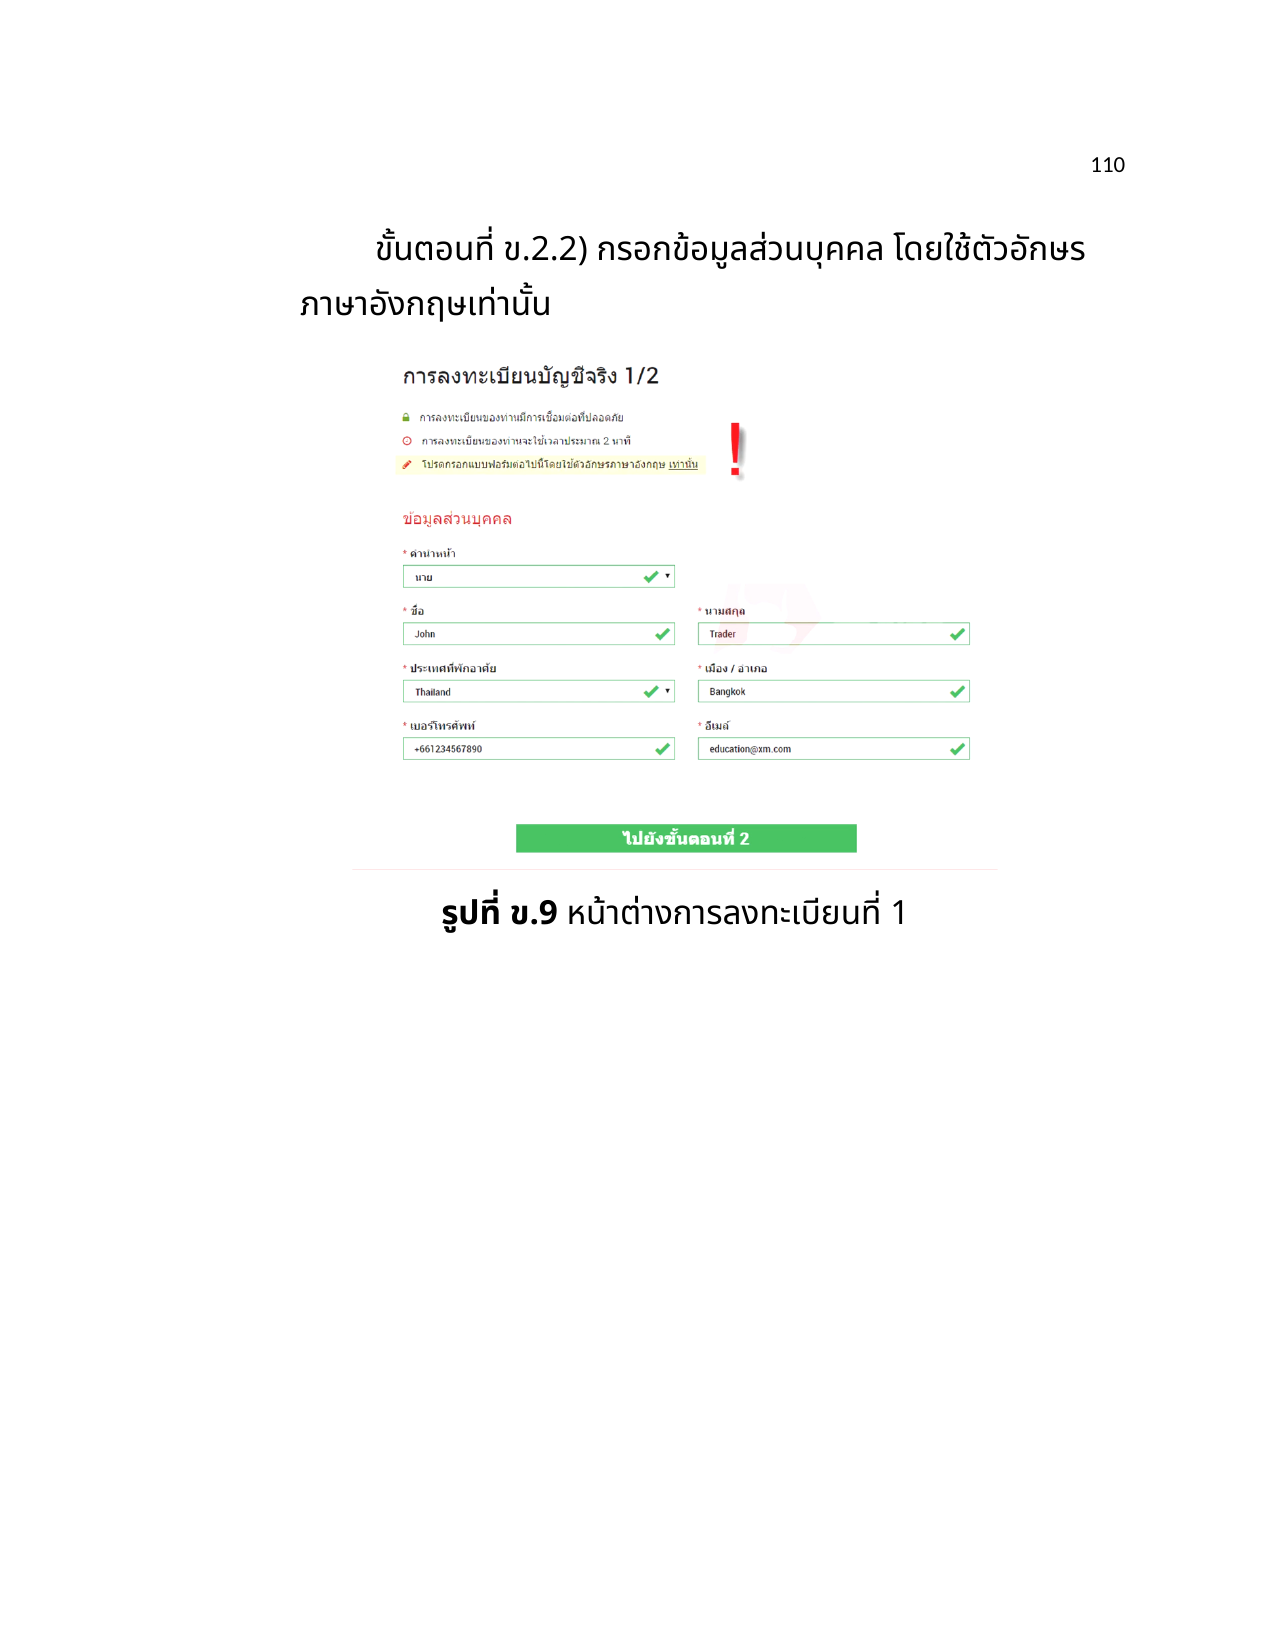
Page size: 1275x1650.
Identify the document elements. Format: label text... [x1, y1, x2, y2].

list ขั้นตอนที่ ข.2.2) กรอกข้อมูลส่วนบุคคล โดยใช้ตัวอักษรภาษาอังกฤษเท่านั้น [300, 225, 1125, 330]
picture [352, 350, 998, 870]
text รูปที่ ข.9 หน้าต่างการลงทะเบียนที่ 1 [225, 889, 1125, 939]
